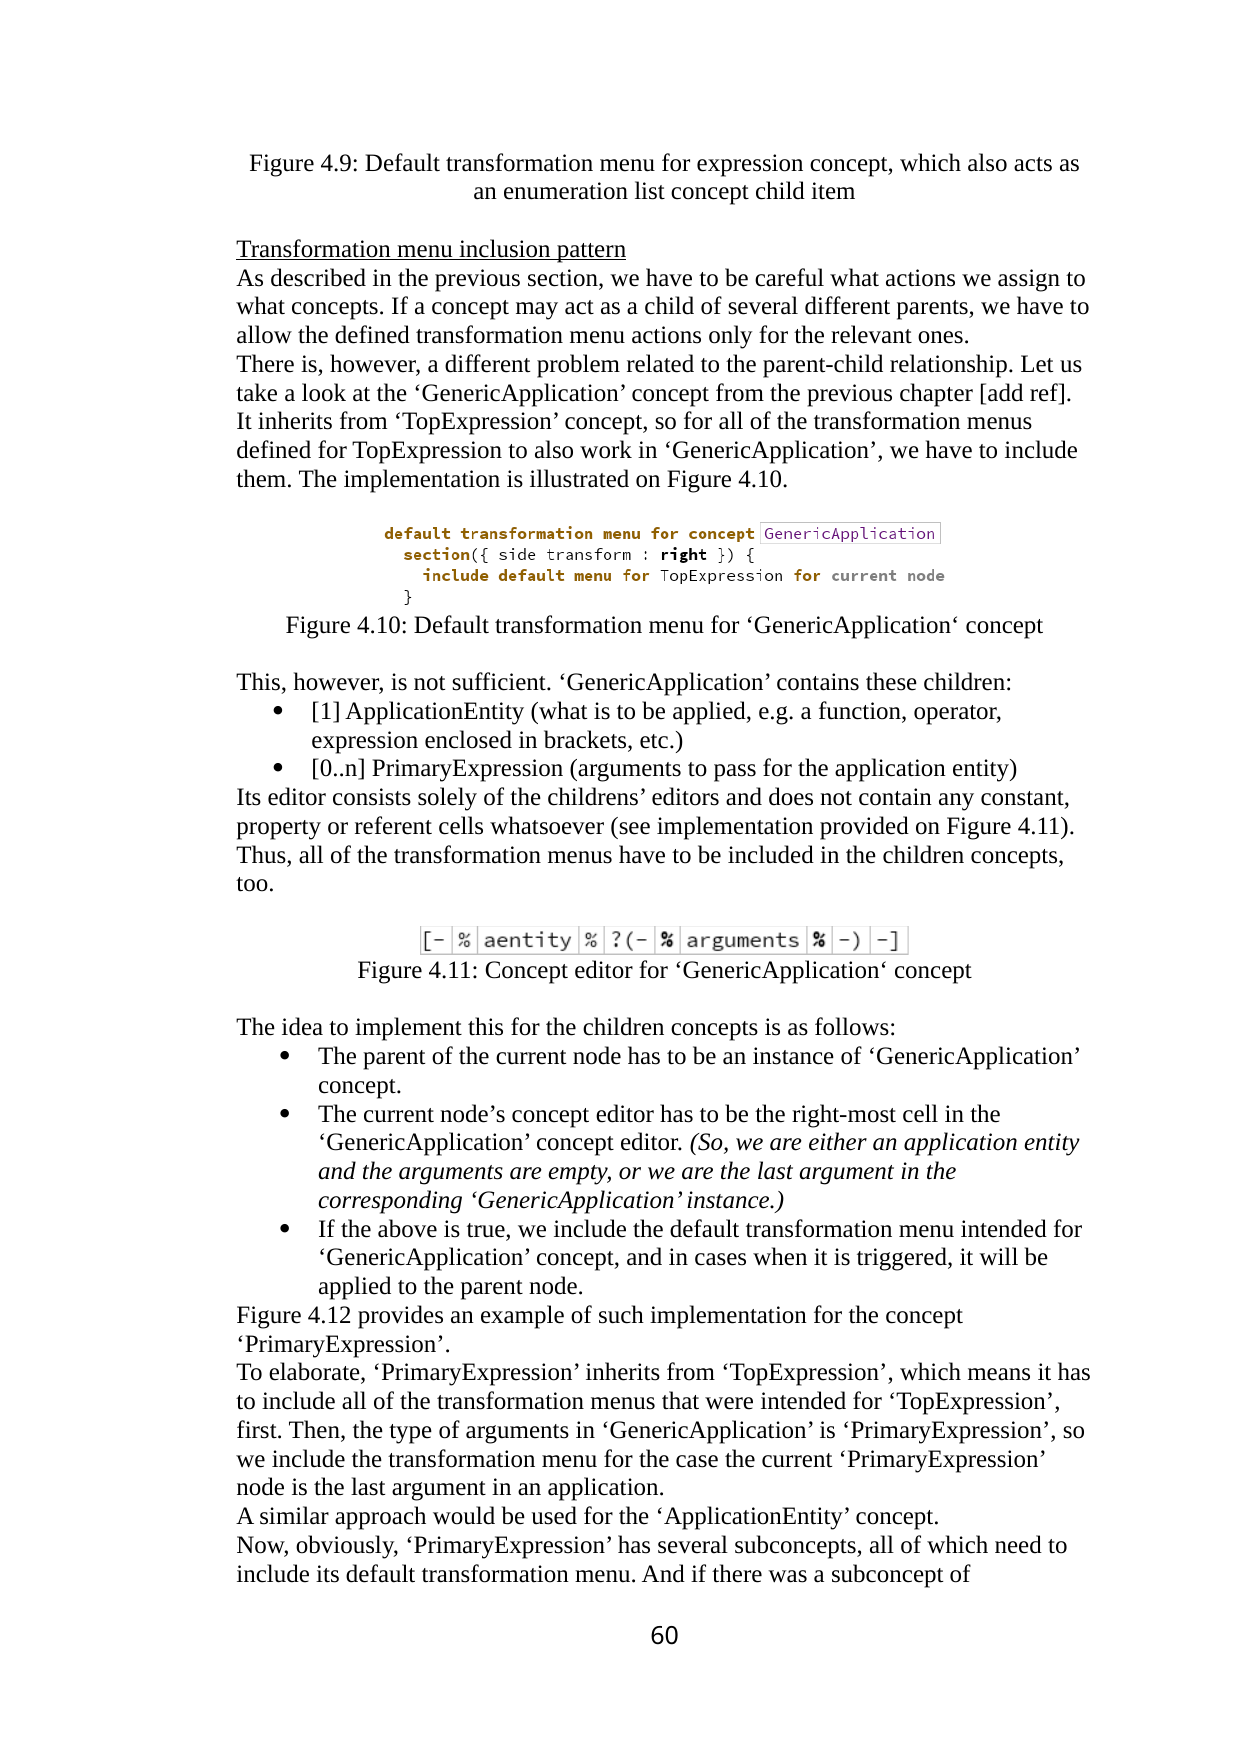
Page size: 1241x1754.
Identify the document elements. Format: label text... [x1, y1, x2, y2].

picture [377, 521, 952, 610]
picture [420, 926, 909, 955]
text The idea to implement this for the children concepts is as follows: [236, 1012, 1092, 1041]
text Its editor consists solely of the childrens’ editors and does not contain any constant, property or referent cells whatsoever (see implementation provided on Figure 4.11). Thus, all of the transformation menus have to be included in the children concepts, too. [236, 782, 1092, 897]
text Figure 4.10: Default transformation menu for ‘GenericApplication‘ concept [236, 610, 1092, 638]
text To elaborate, ‘PrimaryExpression’ inherits from ‘TopExpression’, which means it has to include all of the transformation menus that were intended for ‘TopExpression’, first. Then, the type of arguments in ‘GenericApplication’ is ‘PrimaryExpression’, so we include the transformation menu for the case the current ‘PrimaryExpression’ node is the last argument in an application. [236, 1357, 1092, 1501]
text There is, however, a different problem related to the parent-child relationship. Let us take a look at the ‘GenericApplication’ concept from the previous chapter [add ref]. It inherits from ‘TopExpression’ concept, so for all of the transformation menus defined for TopExpression to also work in ‘GenericApplication’, we have to include them. The implementation is illustrated on Figure 4.10. [236, 349, 1092, 493]
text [236, 1530, 1092, 1587]
text Transformation menu inclusion pattern [236, 234, 1092, 263]
text As described in the previous section, we have to be careful what actions we assign to what concepts. If a concept may act as a child of several different parents, we have to allow the defined transformation menu actions only for the relevant ones. [236, 263, 1092, 349]
text Figure 4.11: Concept editor for ‘GenericApplication‘ concept [236, 955, 1092, 984]
text Figure 4.12 provides an example of such implementation for the concept ‘PrimaryExpression’. [236, 1300, 1092, 1357]
list If the above is true, we include the default transformation menu intended for ‘GenericApplication’ concept, and in cases when it is triggered, it will be applied to the parent node. [280, 1214, 1092, 1300]
text This, however, is not sufficient. ‘GenericApplication’ contains these children: [236, 667, 1092, 696]
list [0..n] PrimaryExpression (arguments to pass for the application entity) [274, 753, 1092, 782]
list [1] ApplicationEntity (what is to be applied, e.g. a function, operator, expression enclosed in brackets, etc.) [274, 696, 1092, 753]
list The current node’s concept editor has to be the right-most cell in the ‘GenericApplication’ concept editor. (So, we are either an application entity and the arguments are empty, or we are the last argument in the corresponding ‘GenericApplication’ instance.) [280, 1099, 1092, 1214]
list The parent of the current node has to be an instance of ‘GenericApplication’ concept. [280, 1041, 1092, 1099]
text A similar approach would be used for the ‘ApplicationEntity’ concept. [236, 1501, 1092, 1530]
text Figure 4.9: Default transformation menu for expression concept, which also acts as an enumeration list concept child item [236, 148, 1092, 205]
